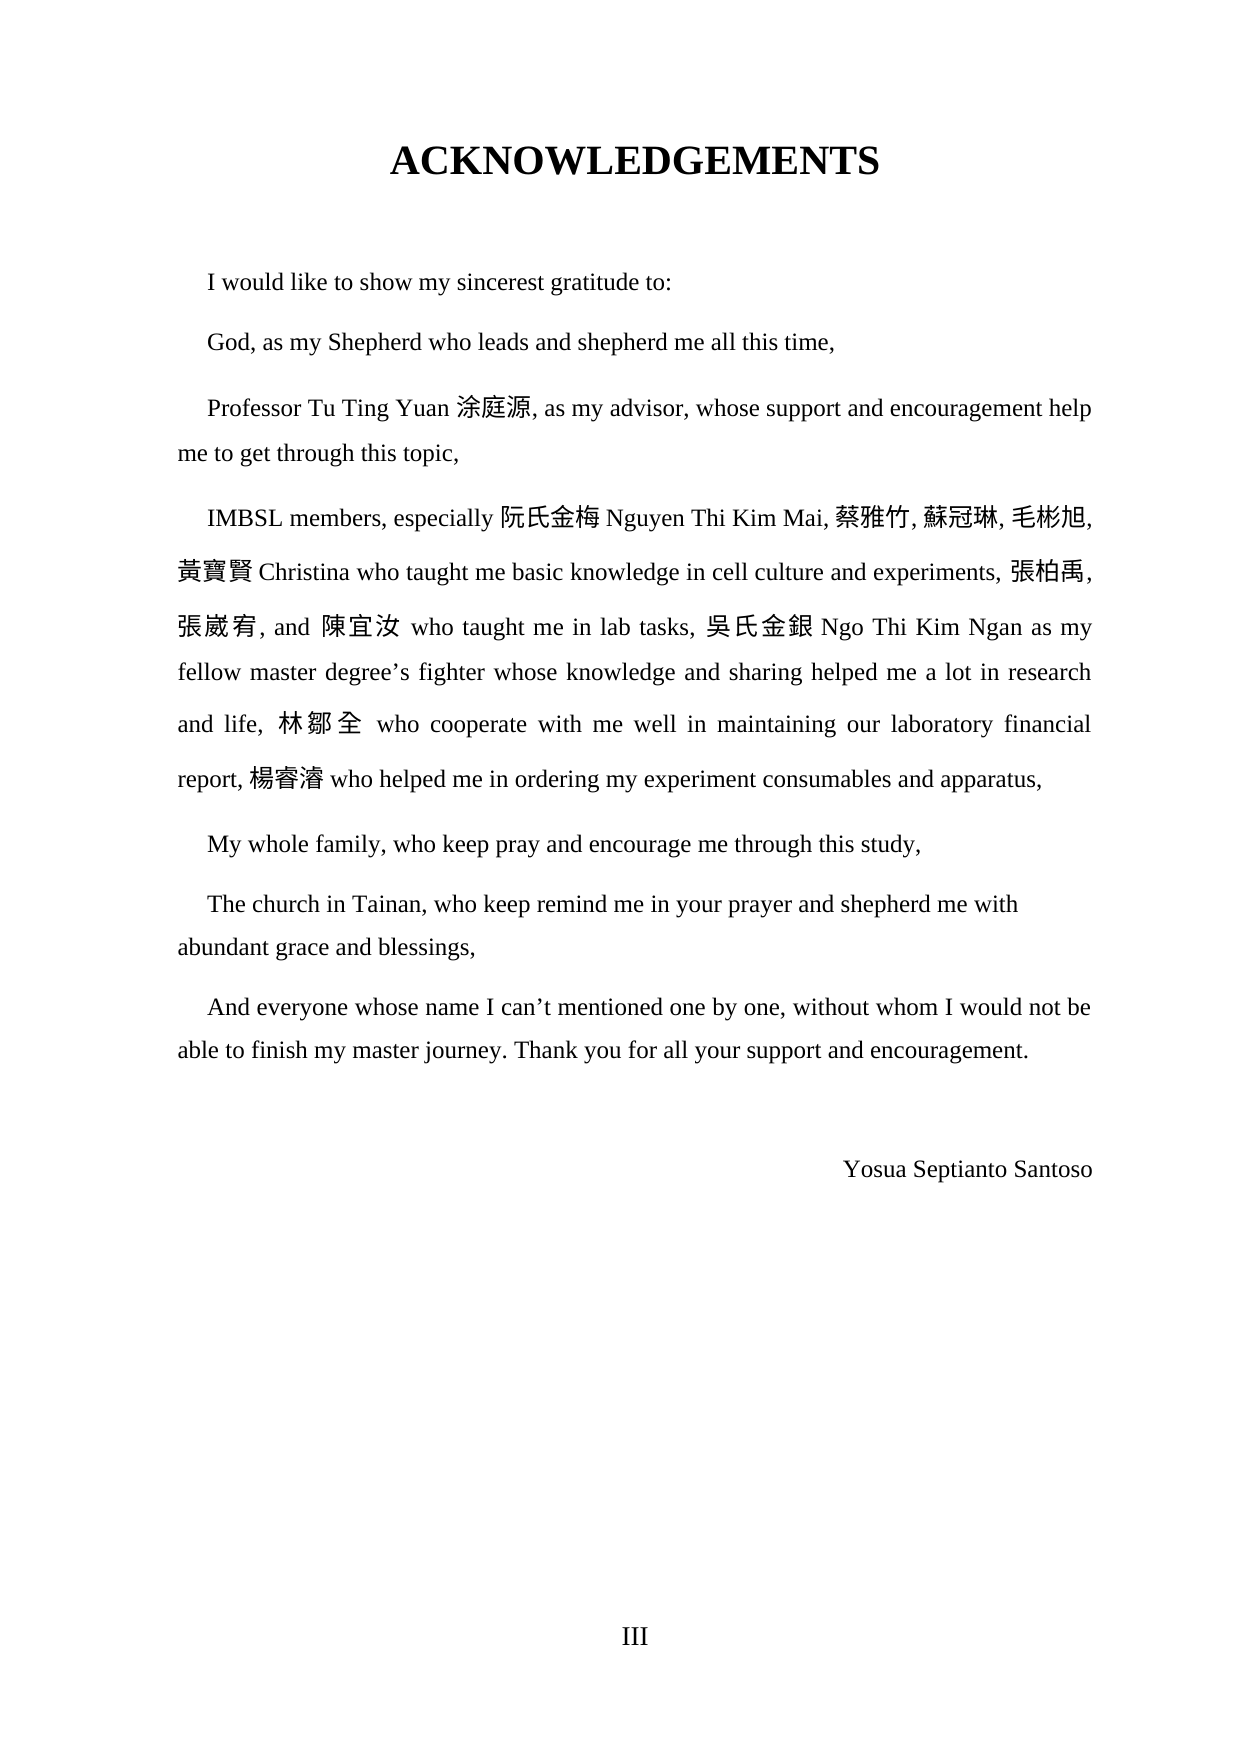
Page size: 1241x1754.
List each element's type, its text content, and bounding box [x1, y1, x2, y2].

text IMBSL members, especially 阮氏金梅 Nguyen Thi Kim Mai, 蔡雅竹, 蘇冠琳, 毛彬旭, 黃寶賢Christina who taught me basic knowledge in cell culture and experiments, 張柏禹, 張崴宥, and 陳宜汝 who taught me in lab tasks, 吳氏金銀Ngo Thi Kim Ngan as my fellow master degree’s fighter whose knowledge and sharing helped me a lot in research and life, 林鄒全 who cooperate with me well in maintaining our laboratory financial report, 楊睿濬 who helped me in ordering my experiment consumables and apparatus, [177, 497, 1092, 794]
text Professor Tu Ting Yuan 涂庭源, as my advisor, whose support and encouragement help me to get through this topic, [177, 387, 1092, 466]
text My whole family, who keep pray and encourage me through this study, [177, 829, 1092, 858]
text The church in Tainan, who keep remind me in your prayer and shepherd me with abundant grace and blessings, [177, 889, 1092, 961]
text Yosua Septianto Santoso [177, 1154, 1092, 1183]
text And everyone whose name I can’t mentioned one by one, without whom I would not be able to finish my master journey. Thank you for all your support and encouragement. [177, 992, 1092, 1064]
text God, as my Shepherd who leads and shepherd me all this time, [177, 327, 1092, 356]
text I would like to show my sincerest gratitude to: [177, 267, 1092, 296]
subtitle ACKNOWLEDGEMENTS [177, 136, 1092, 184]
